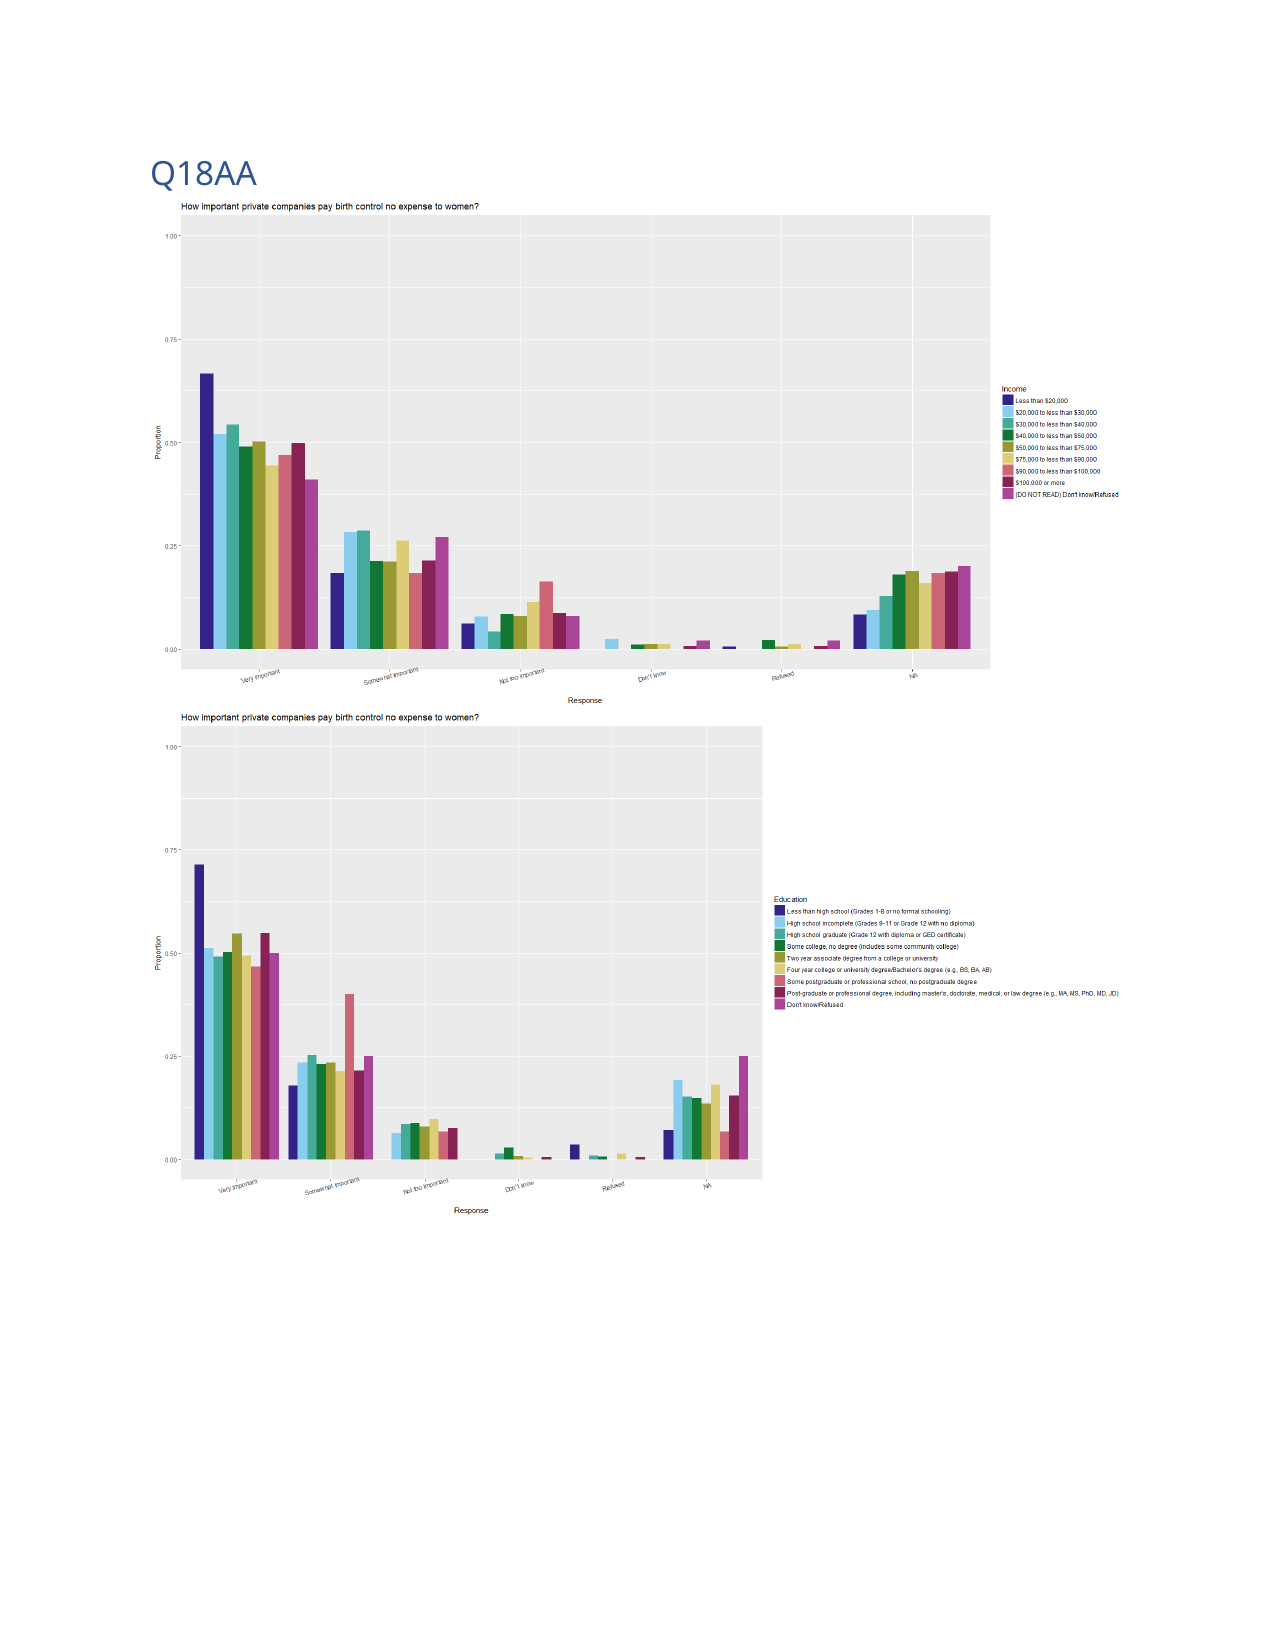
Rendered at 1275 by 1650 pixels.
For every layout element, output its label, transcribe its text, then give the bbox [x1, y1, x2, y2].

picture [150, 198, 1125, 708]
subtitle Q18AA [150, 150, 1125, 195]
picture [150, 709, 1125, 1218]
